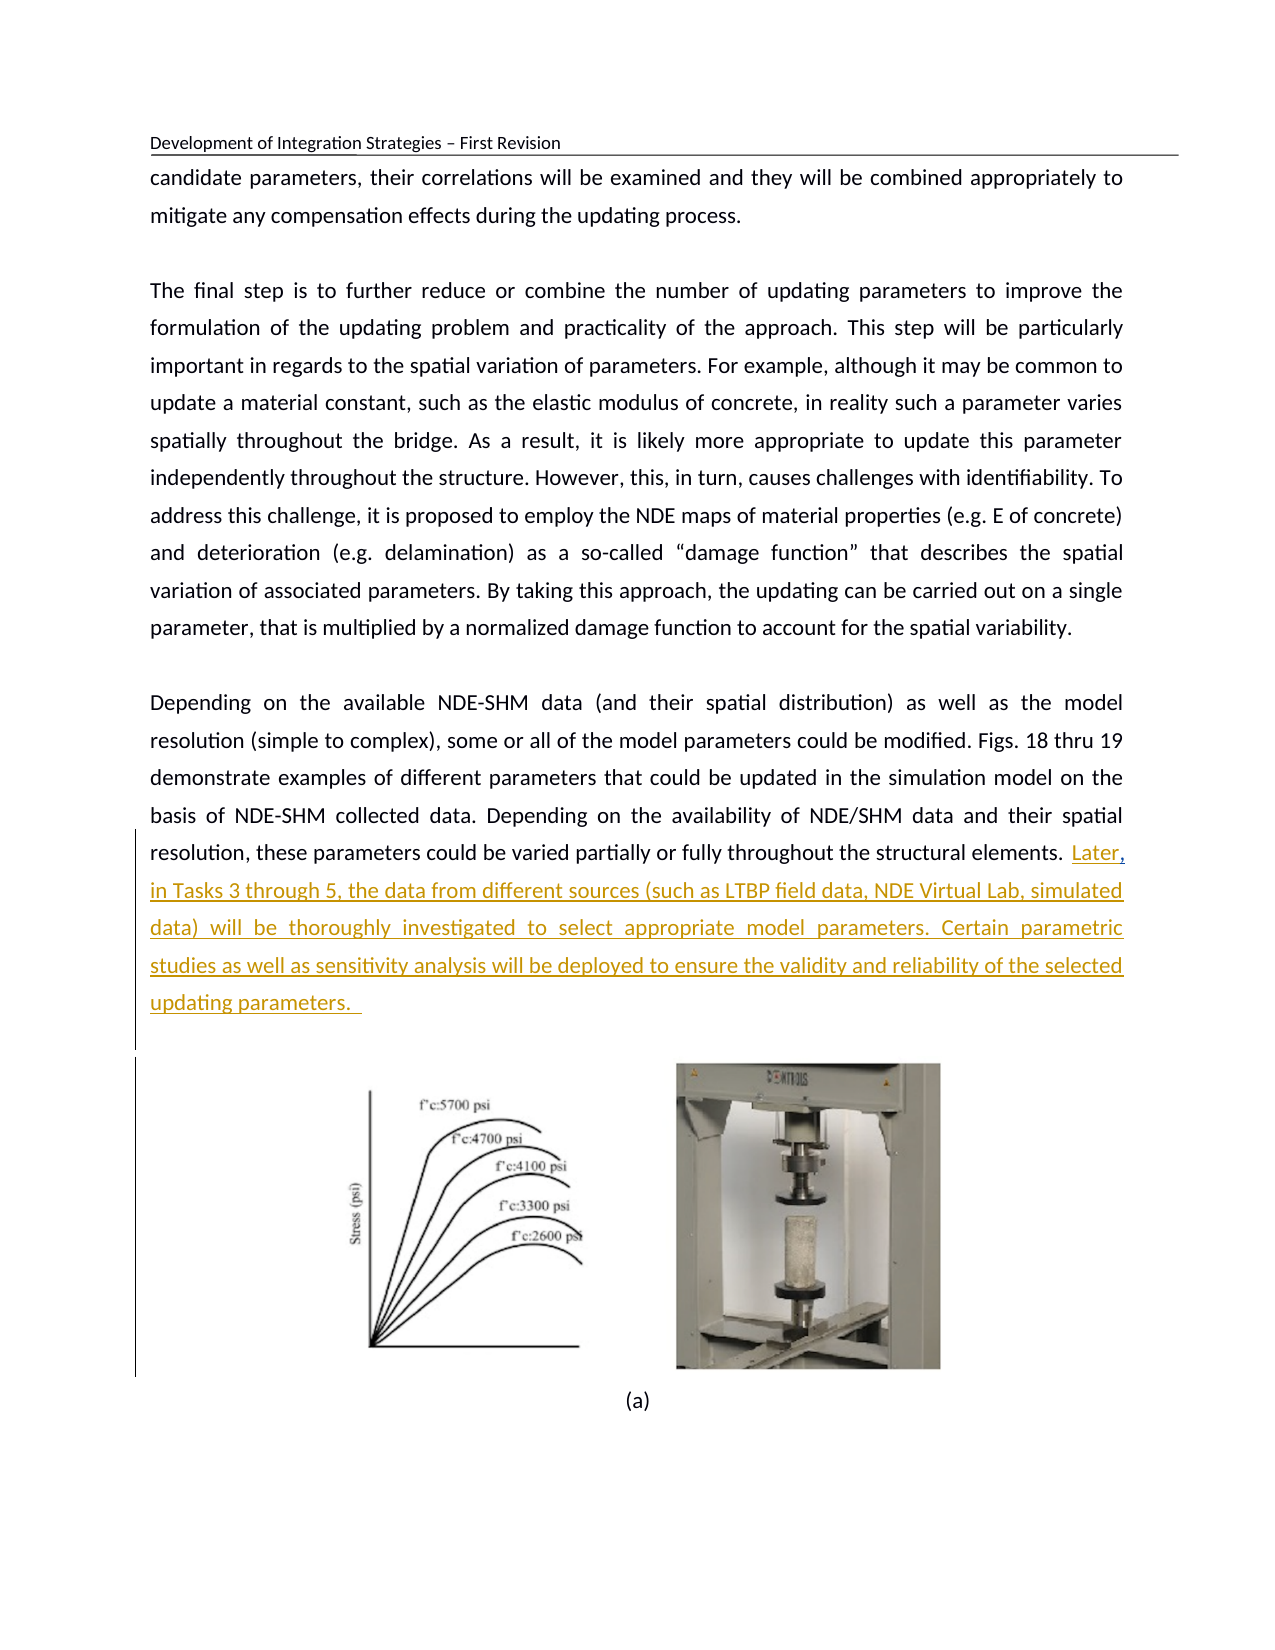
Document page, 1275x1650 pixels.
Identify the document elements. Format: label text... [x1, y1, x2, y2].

picture [332, 1056, 943, 1377]
text The final step is to further reduce or combine the number of updating parameters to improve the formulation of the updating problem and practicality of the approach. This step will be particularly important in regards to the spatial variation of parameters. For example, although it may be common to update a material constant, such as the elastic modulus of concrete, in reality such a parameter varies spatially throughout the bridge. As a result, it is likely more appropriate to update this parameter independently throughout the structure. However, this, in turn, causes challenges with identifiability. To address this challenge, it is proposed to employ the NDE maps of material properties (e.g. E of concrete) and deterioration (e.g. delamination) as a so-called “damage function” that describes the spatial variation of associated parameters. By taking this approach, the updating can be carried out on a single parameter, that is multiplied by a normalized damage function to account for the spatial variability. [150, 266, 1125, 641]
text (a) [150, 1377, 1125, 1414]
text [150, 154, 1125, 229]
text Depending on the available NDE-SHM data (and their spatial distribution) as well as the model resolution (simple to complex), some or all of the model parameters could be modified. Figs. 18 thru 19 demonstrate examples of different parameters that could be updated in the simulation model on the basis of NDE-SHM collected data. Depending on the availability of NDE/SHM data and their spatial resolution, these parameters could be varied partially or fully throughout the structural elements. [150, 679, 1125, 1016]
